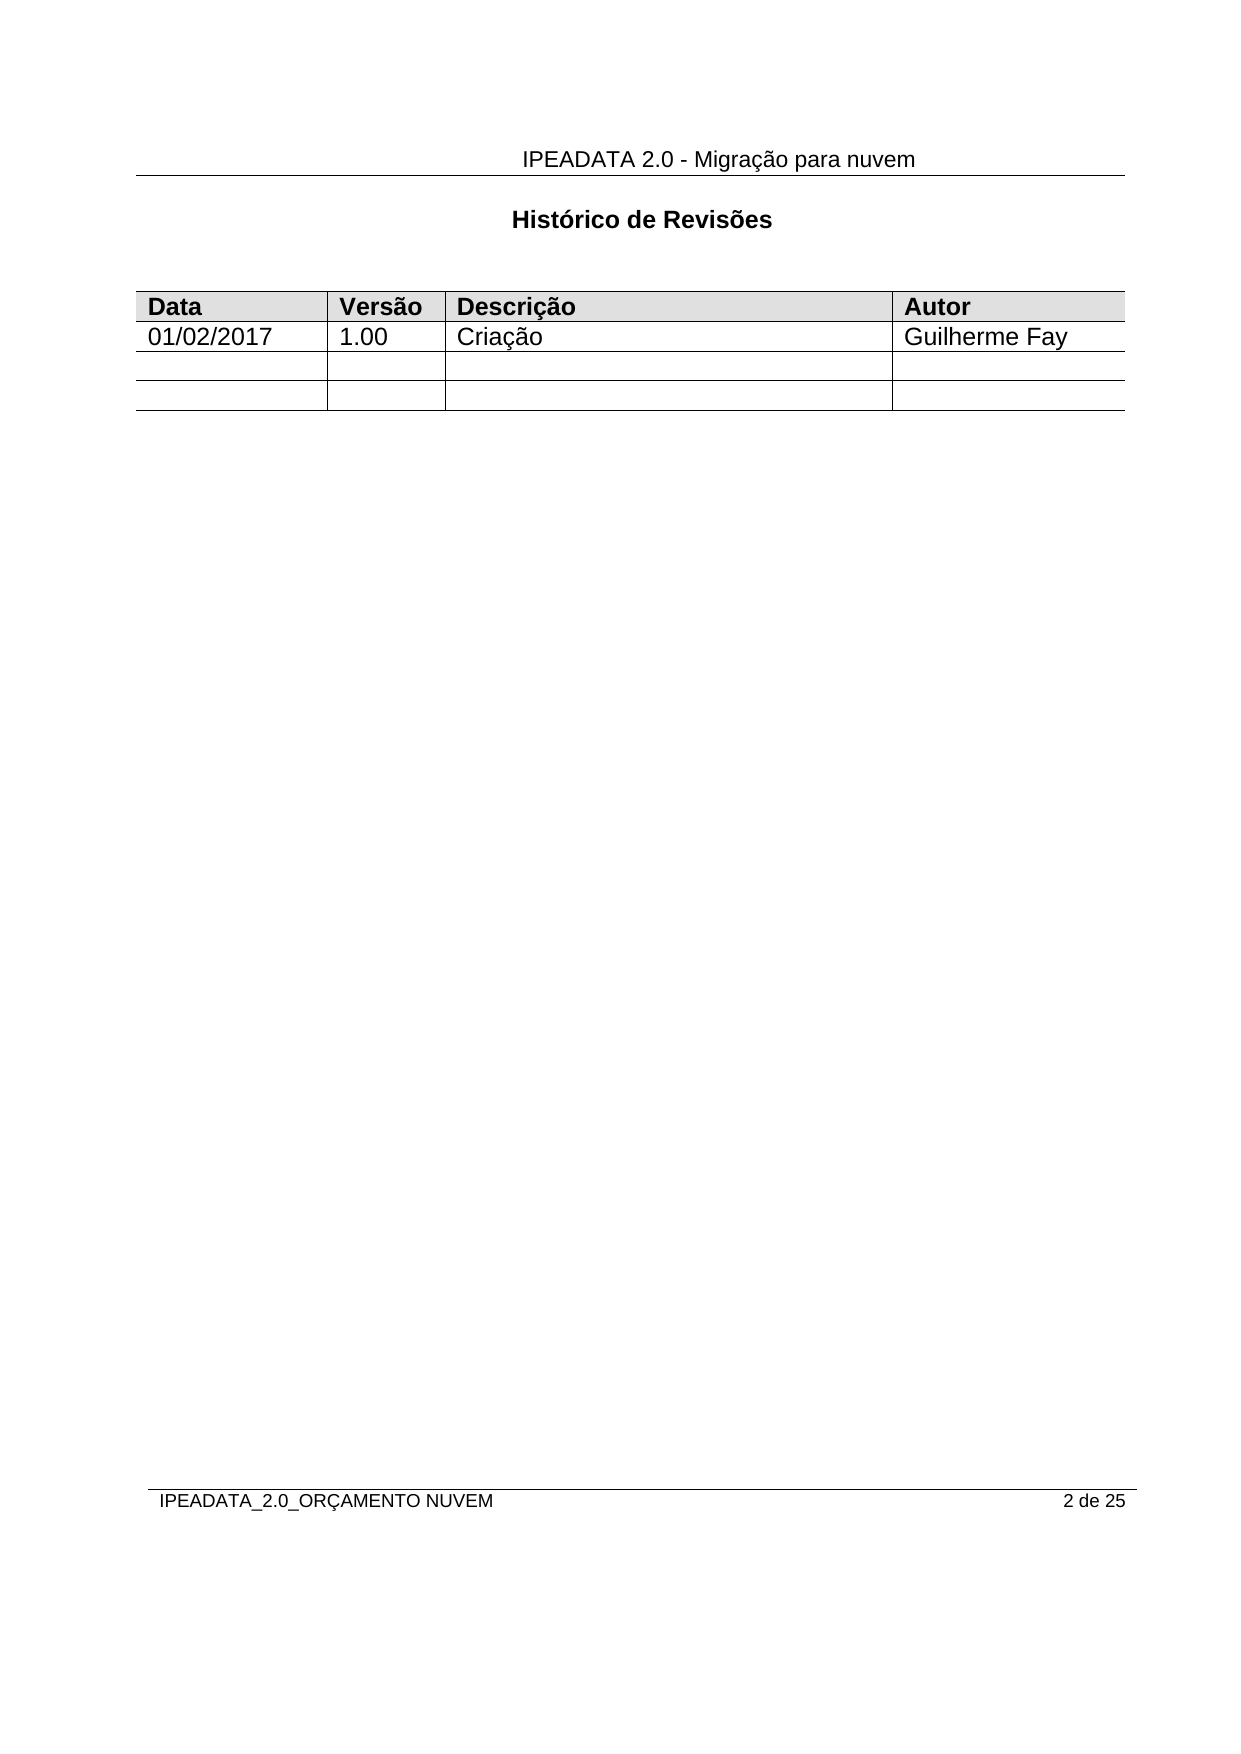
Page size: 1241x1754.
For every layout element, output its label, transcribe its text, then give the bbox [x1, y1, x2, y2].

table_cell [893, 352, 1125, 380]
table_cell [328, 352, 445, 380]
table_cell [446, 381, 892, 410]
table_cell 01/02/2017 [136, 322, 327, 351]
table_cell 1.00 [328, 322, 445, 351]
table_cell [136, 352, 327, 380]
table_header Versão [328, 292, 445, 321]
table_cell [328, 381, 445, 410]
table_cell Guilherme Fay [893, 322, 1125, 351]
text Histórico de Revisões [148, 205, 1137, 233]
table_cell [446, 352, 892, 380]
table_cell Criação [446, 322, 892, 351]
table_cell [893, 381, 1125, 410]
table_header Data [136, 292, 327, 321]
table_header Descrição [446, 292, 892, 321]
table_cell [136, 381, 327, 410]
table_header Autor [893, 292, 1125, 321]
